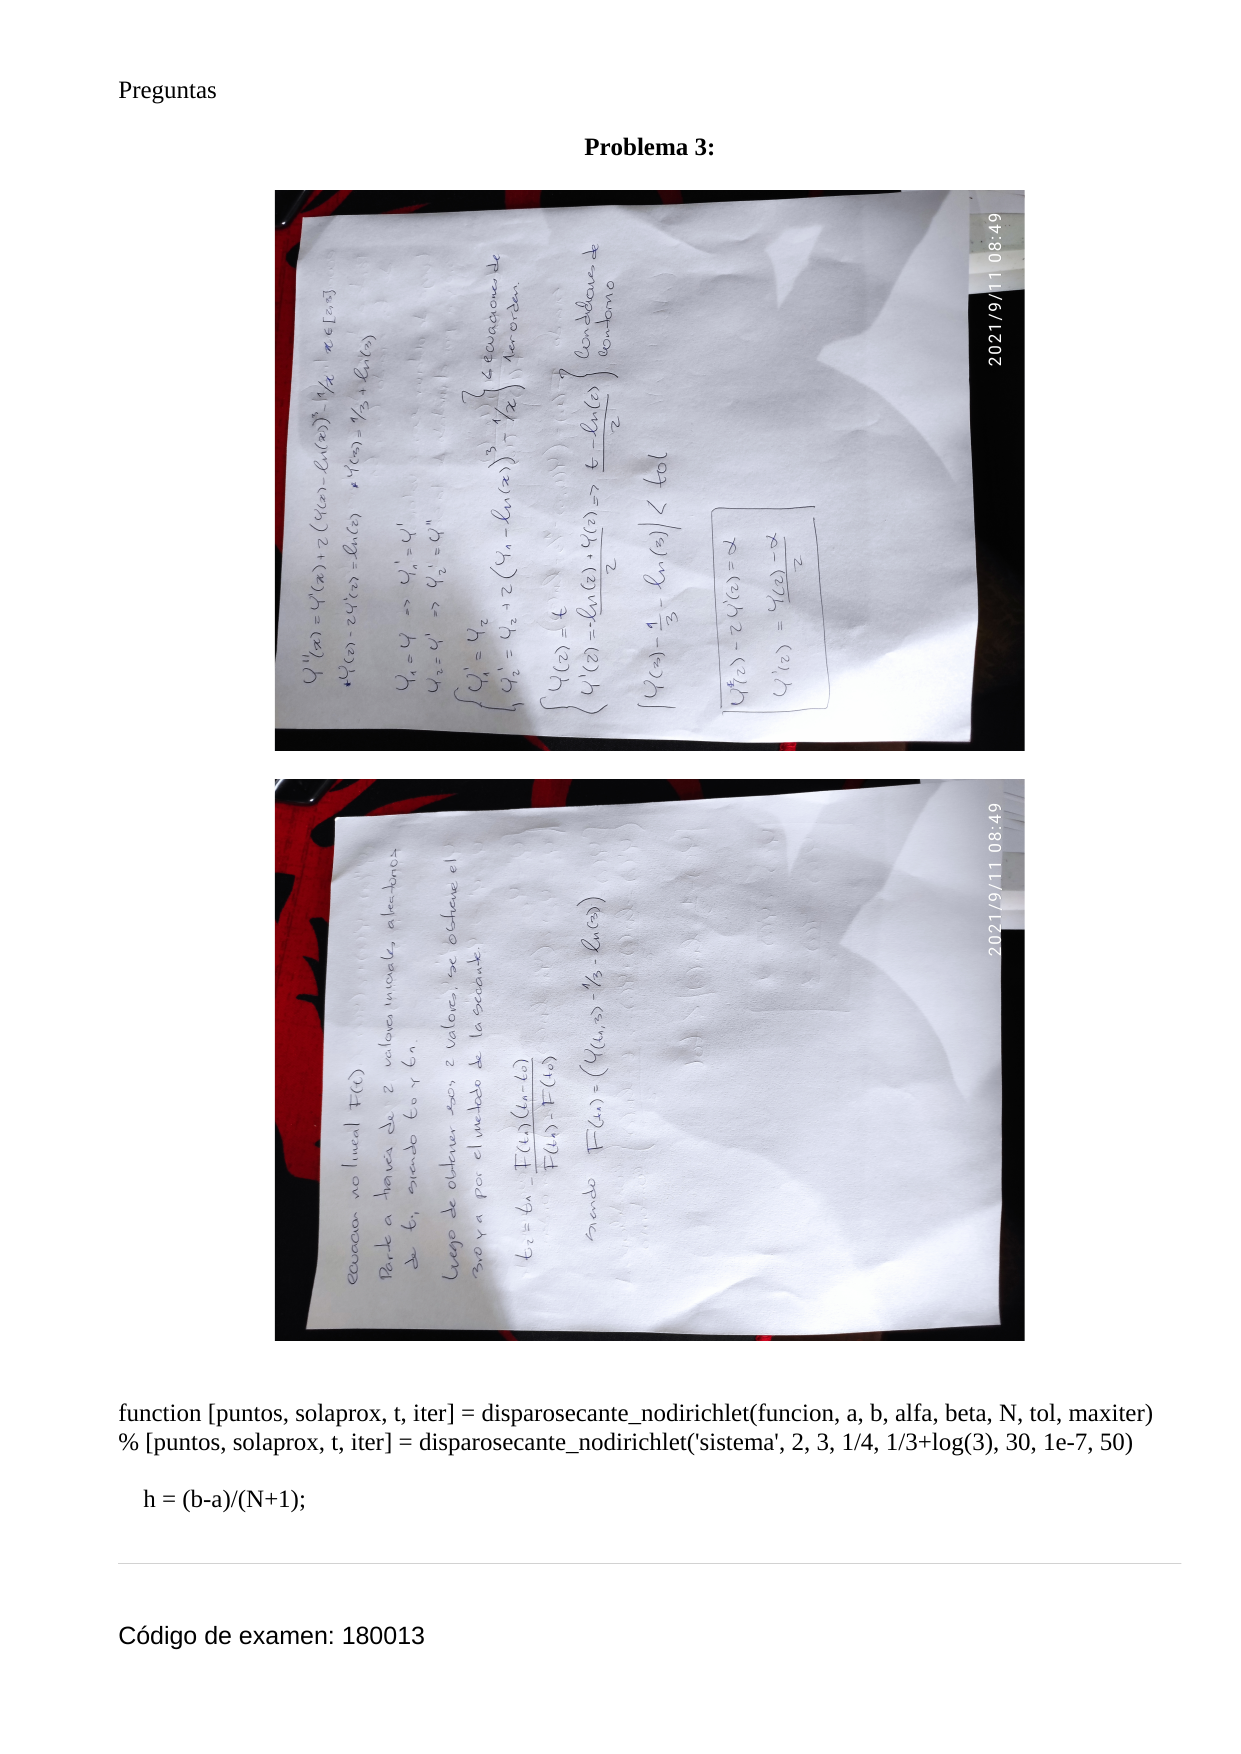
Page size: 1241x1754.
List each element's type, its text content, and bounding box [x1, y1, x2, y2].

picture [274, 779, 1025, 1341]
picture [274, 190, 1025, 751]
text % [puntos, solaprox, t, iter] = disparosecante_nodirichlet('sistema', 2, 3, 1/4, 1/3+log(3), 30, 1e-7, 50) [118, 1427, 1181, 1456]
text function [puntos, solaprox, t, iter] = disparosecante_nodirichlet(funcion, a, b, alfa, beta, N, tol, maxiter) [118, 1398, 1181, 1427]
text Problema 3: [118, 132, 1181, 161]
text h = (b-a)/(N+1); [118, 1484, 1181, 1513]
